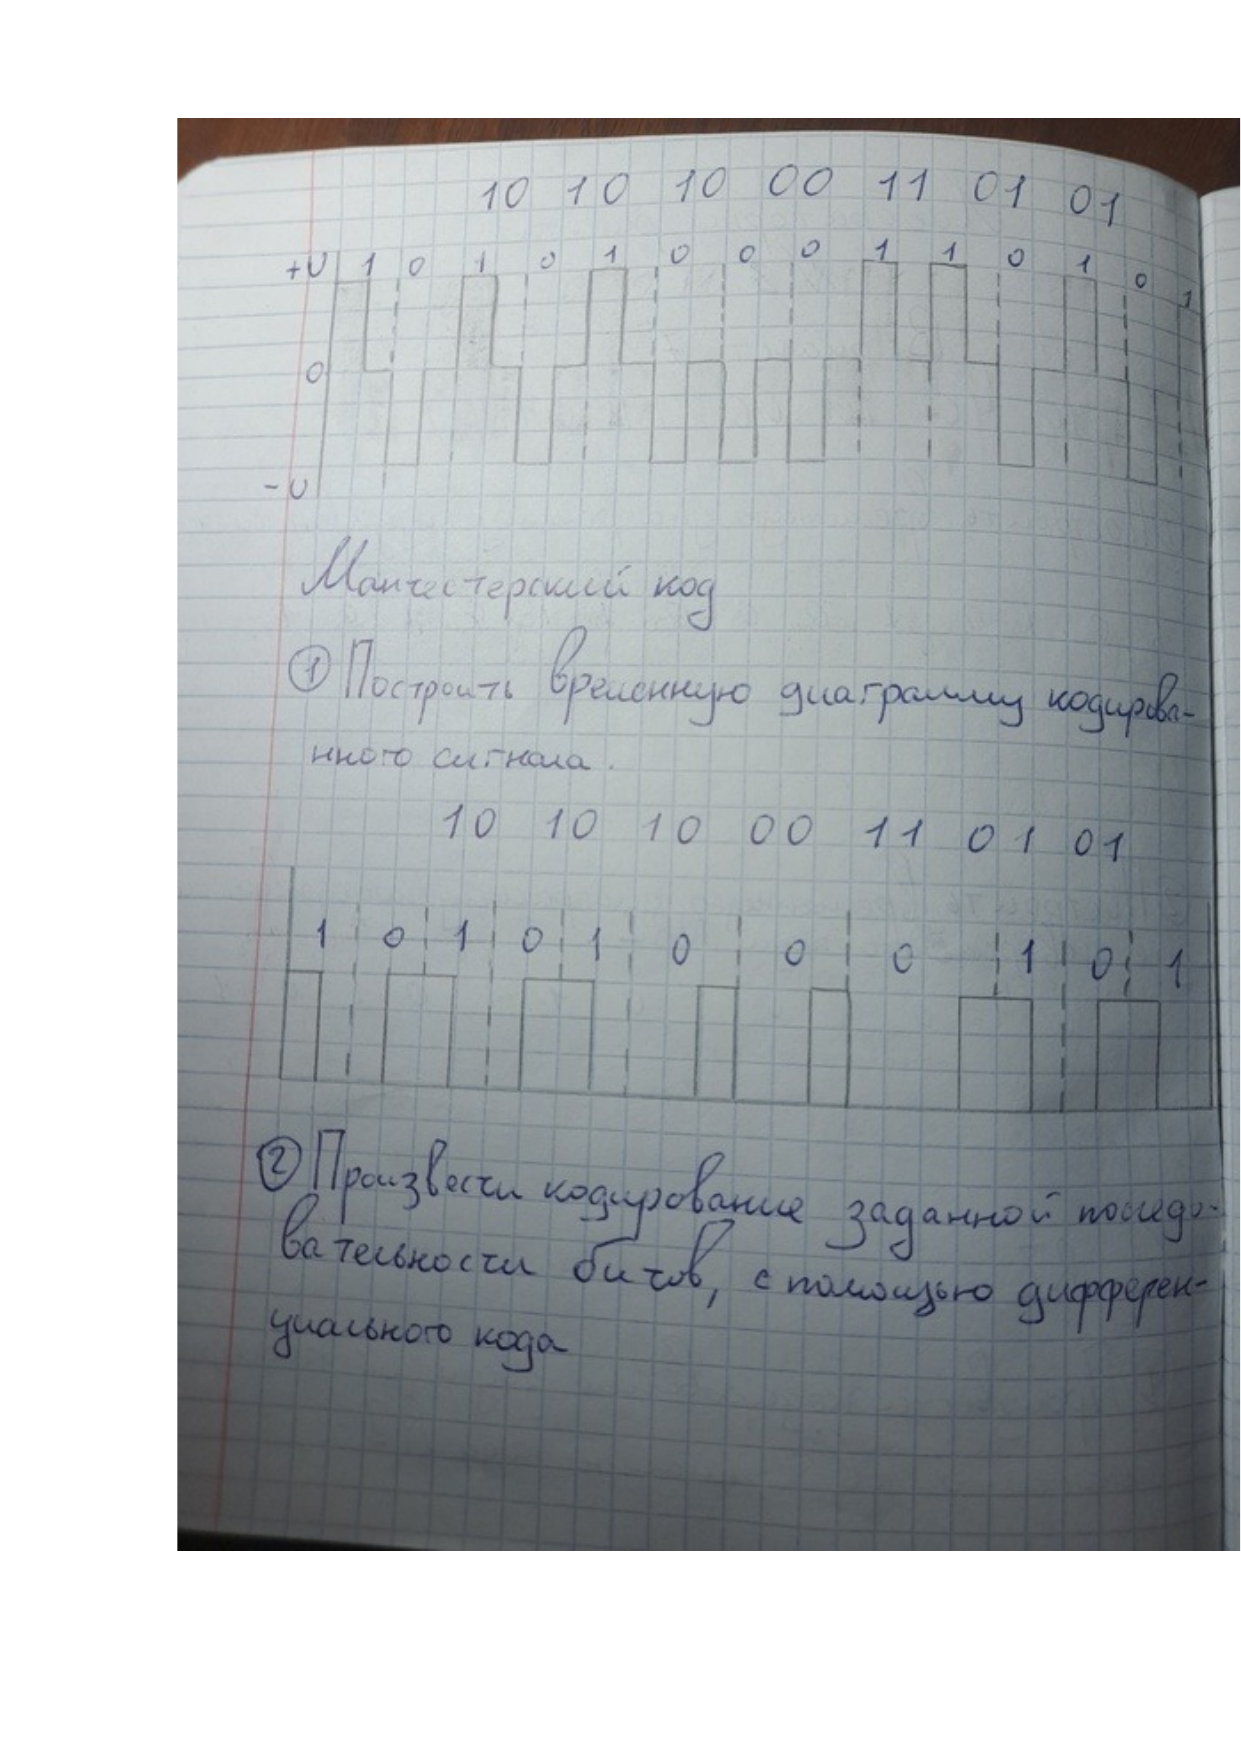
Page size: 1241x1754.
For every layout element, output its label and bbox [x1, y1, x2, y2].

picture [177, 118, 1241, 1551]
